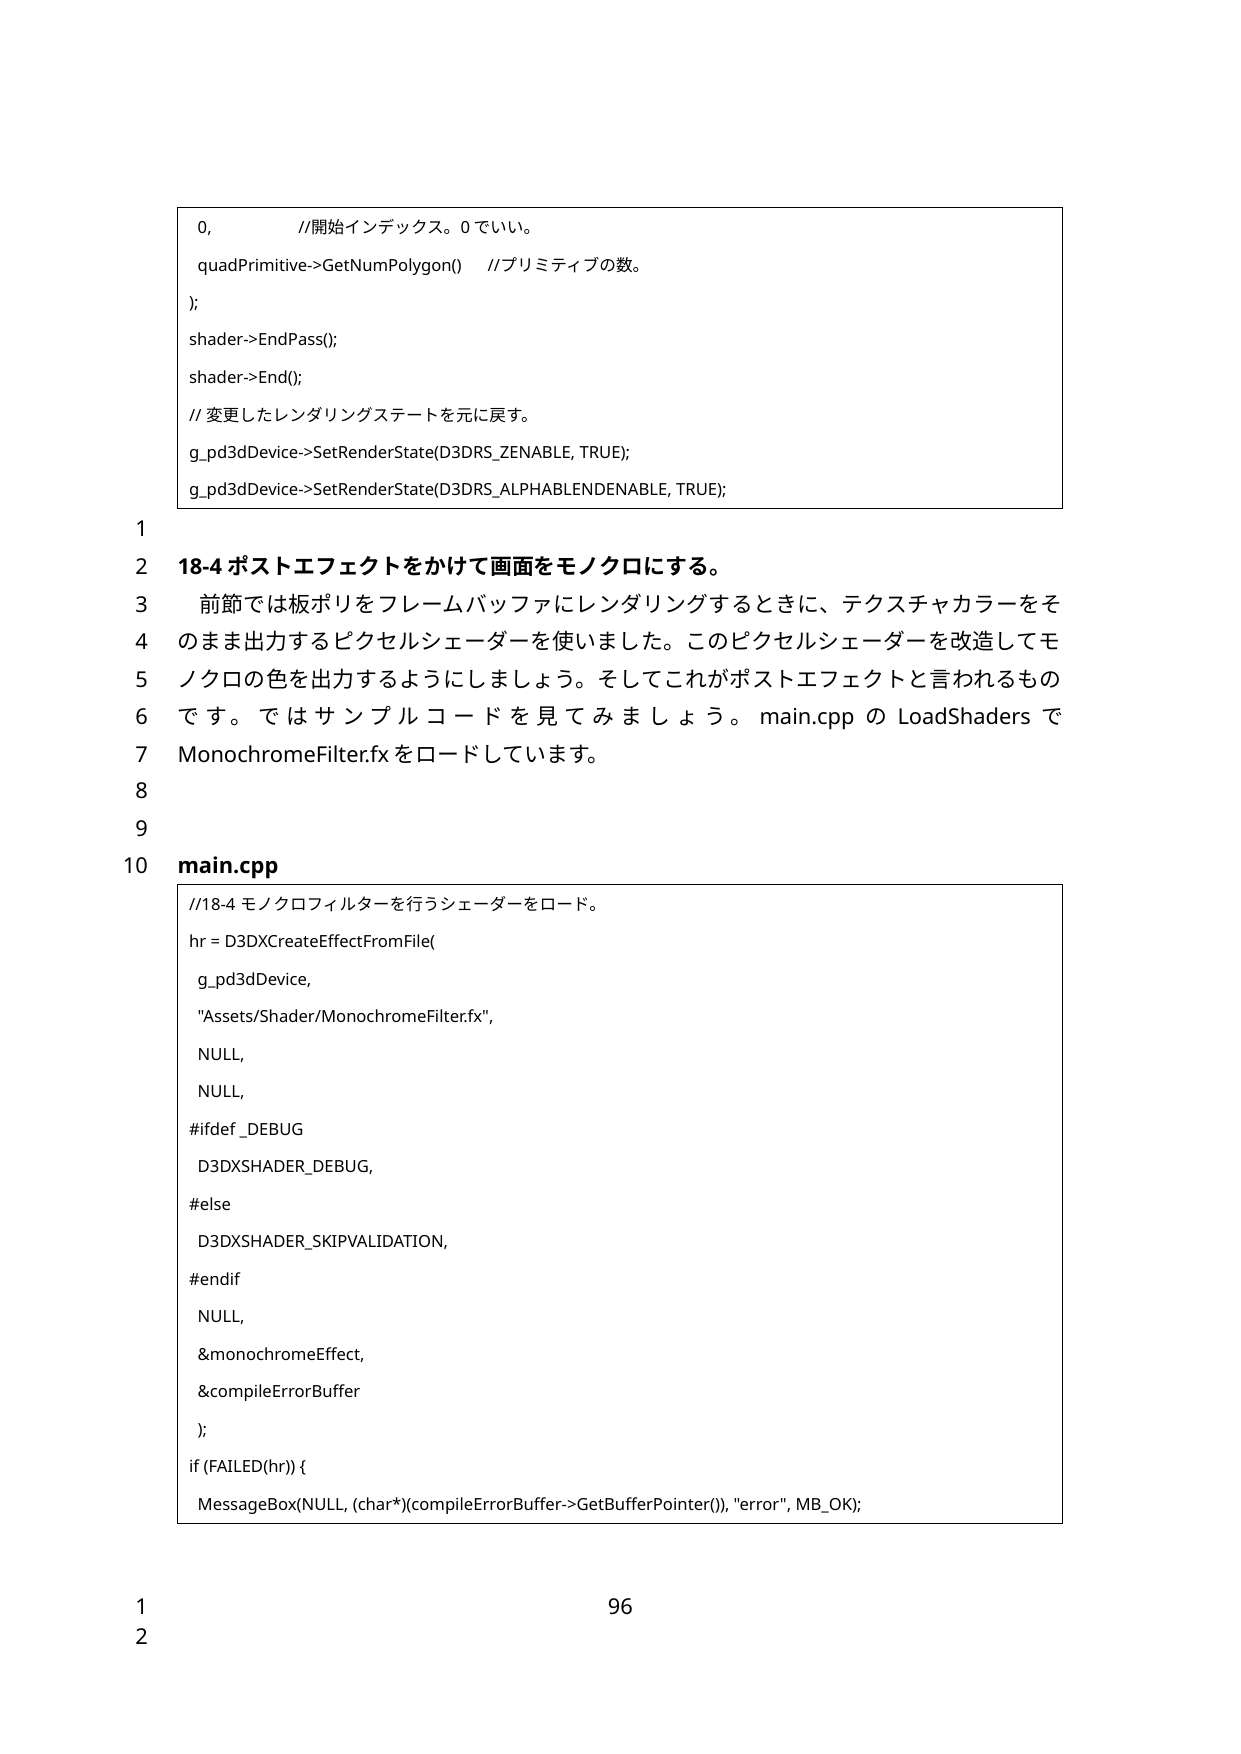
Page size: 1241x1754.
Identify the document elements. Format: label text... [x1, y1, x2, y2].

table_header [178, 885, 1062, 1522]
text main.cpp [177, 846, 1063, 884]
text 前節では板ポリをフレームバッファにレンダリングするときに、テクスチャカラーをそのまま出力するピクセルシェーダーを使いました。このピクセルシェーダーを改造してモノクロの色を出力するようにしましょう。そしてこれがポストエフェクトと言われるものです。ではサンプルコードを見てみましょう。main.cppのLoadShadersでMonochromeFilter.fxをロードしています。 [177, 584, 1063, 771]
text 18-4 ポストエフェクトをかけて画面をモノクロにする。 [177, 546, 1063, 584]
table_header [178, 208, 1062, 508]
